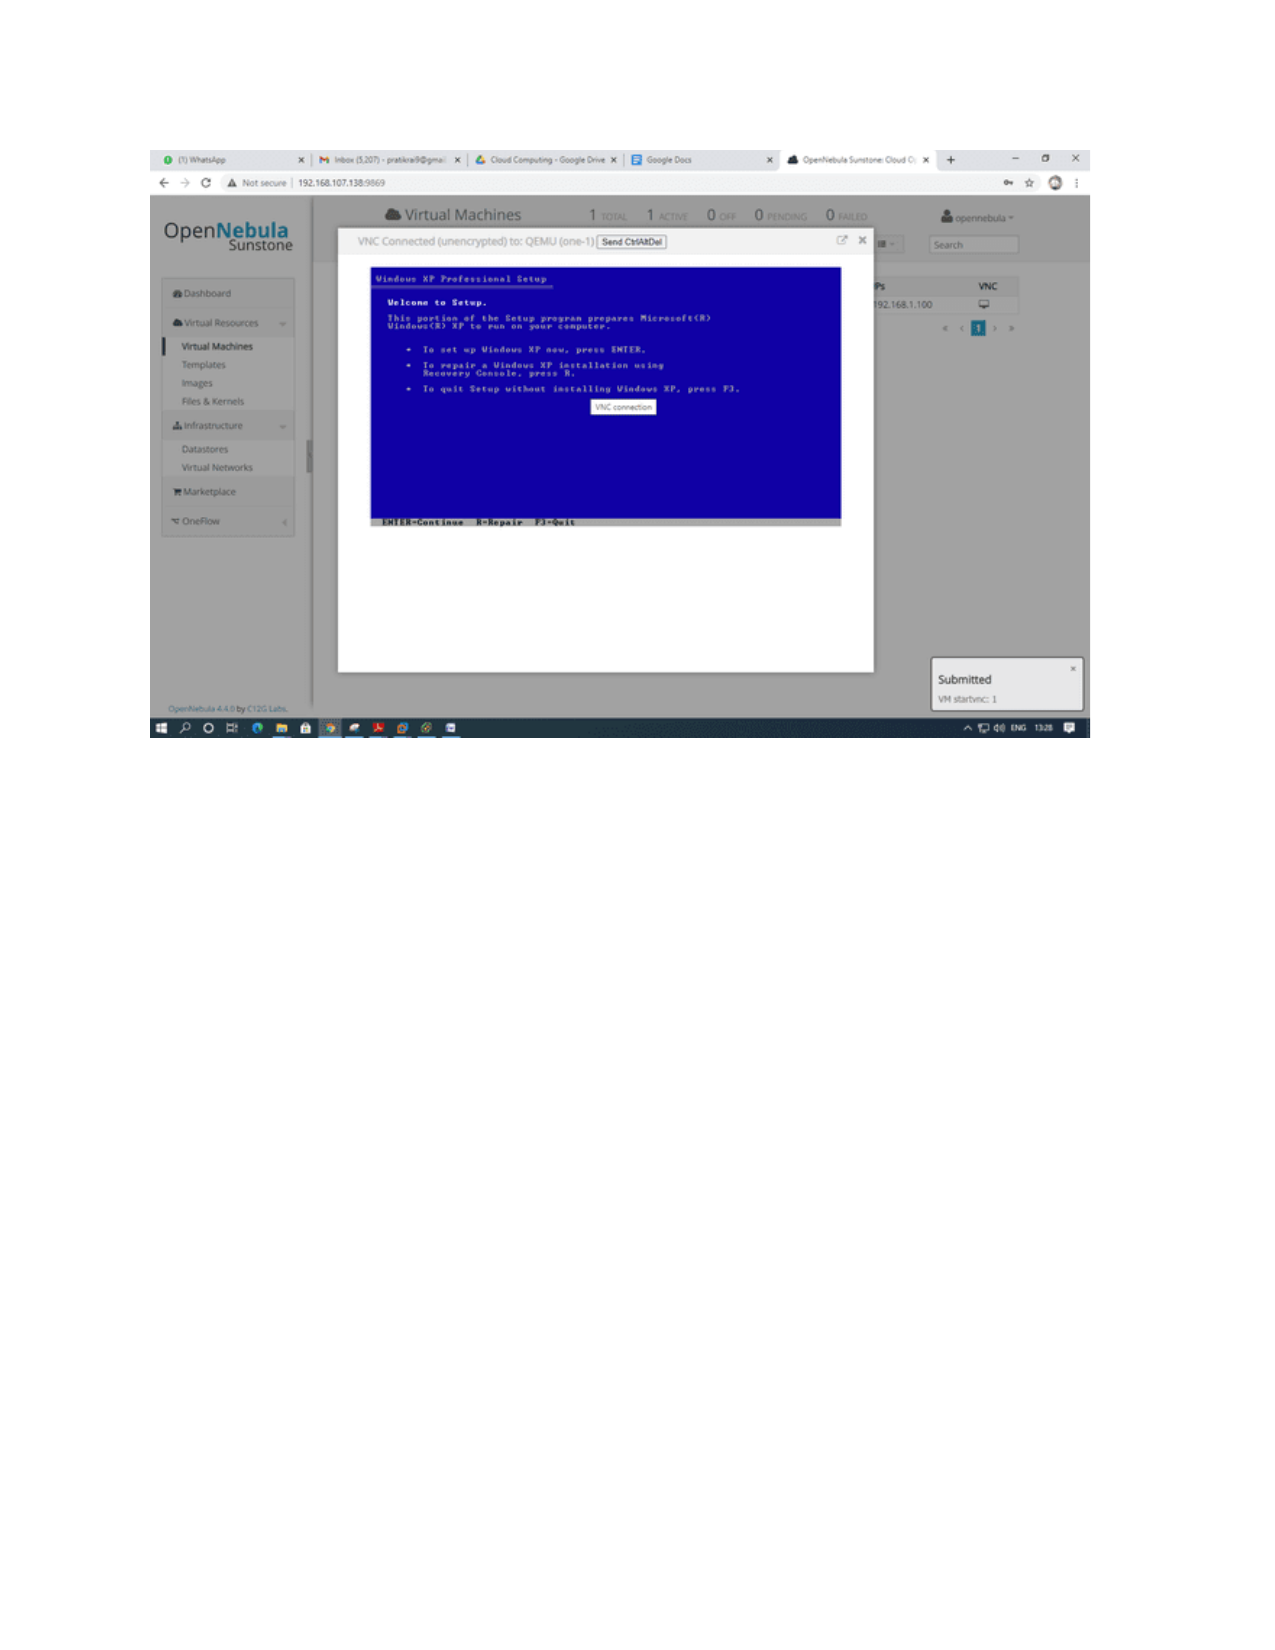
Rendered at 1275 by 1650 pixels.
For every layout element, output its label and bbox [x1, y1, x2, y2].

picture [150, 150, 1091, 738]
